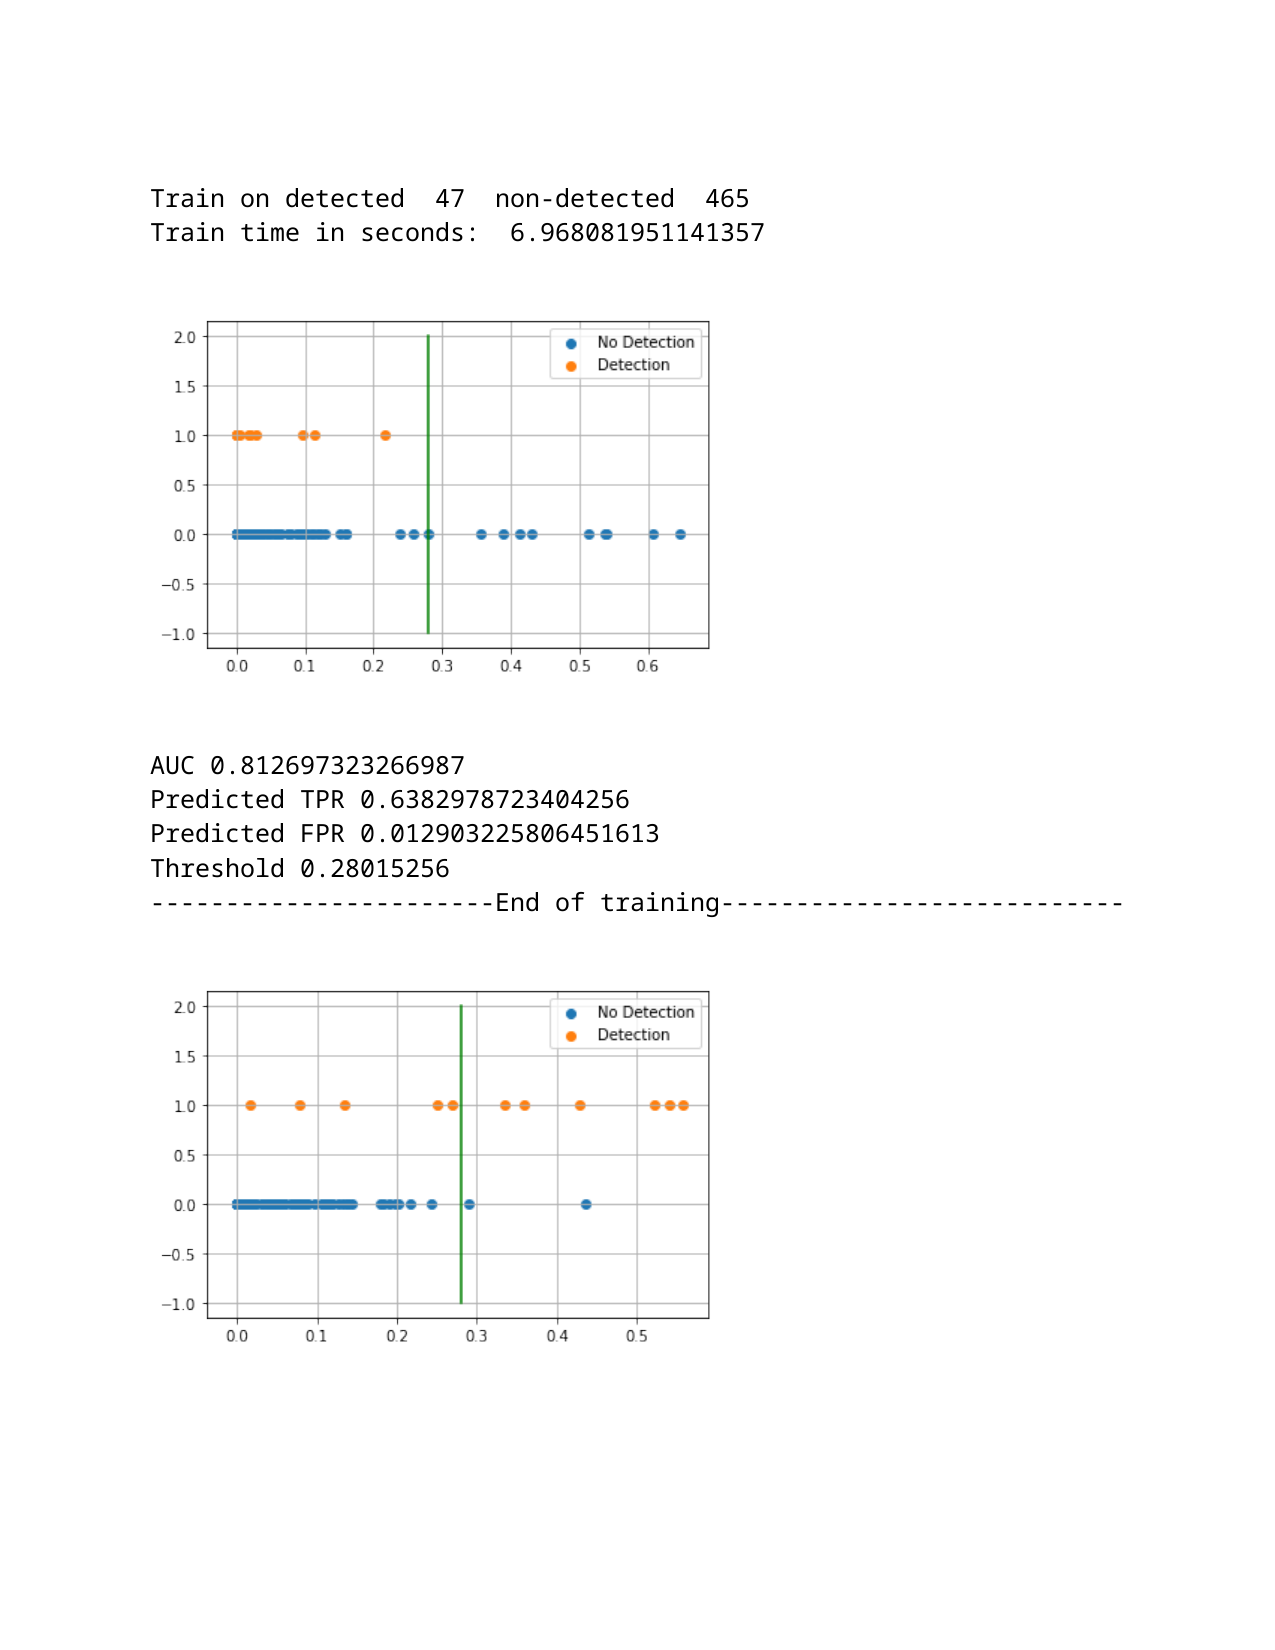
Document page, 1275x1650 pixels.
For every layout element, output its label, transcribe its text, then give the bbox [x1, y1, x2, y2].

picture [150, 312, 719, 684]
picture [150, 982, 719, 1354]
text Train on detected 47 non-detected 465 Train time in seconds: 6.968081951141357 [150, 180, 1125, 282]
text AUC 0.812697323266987 Predicted TPR 0.6382978723404256 Predicted FPR 0.012903225806451613 Threshold 0.28015256 -----------------------End of training--------------------------- [150, 748, 1125, 952]
